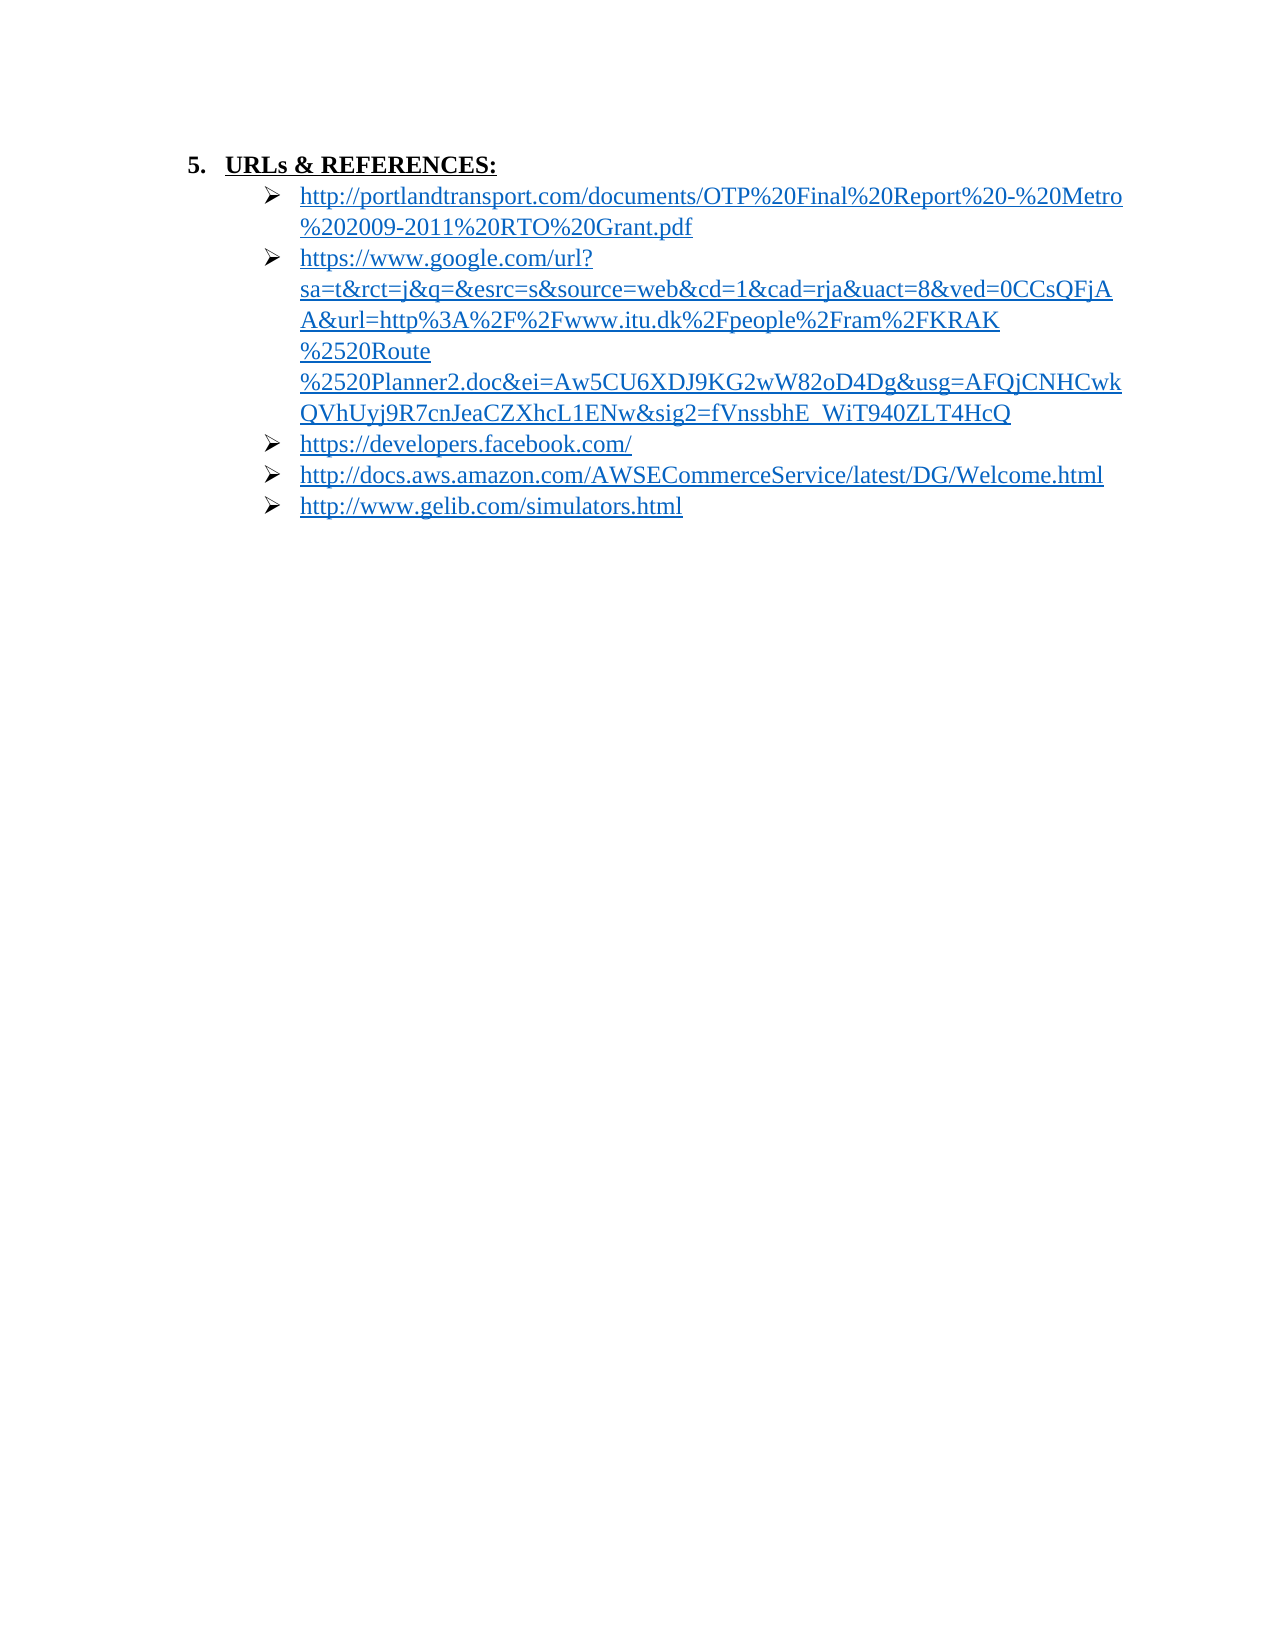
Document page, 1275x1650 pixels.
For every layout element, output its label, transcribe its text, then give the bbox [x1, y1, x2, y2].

list https://developers.facebook.com/ [262, 429, 1125, 458]
list http://docs.aws.amazon.com/AWSECommerceService/latest/DG/Welcome.html [262, 460, 1125, 489]
list http://portlandtransport.com/documents/OTP%20Final%20Report%20-%20Metro%202009-2011%20RTO%20Grant.pdf [262, 181, 1125, 241]
list https://www.google.com/url?sa=t&rct=j&q=&esrc=s&source=web&cd=1&cad=rja&uact=8&ved=0CCsQFjAA&url=http%3A%2F%2Fwww.itu.dk%2Fpeople%2Fram%2FKRAK%2520Route%2520Planner2.doc&ei=Aw5CU6XDJ9KG2wW82oD4Dg&usg=AFQjCNHCwkQVhUyj9R7cnJeaCZXhcL1ENw&sig2=fVnssbhE_WiT940ZLT4HcQ [262, 243, 1125, 427]
list http://www.gelib.com/simulators.html [262, 491, 1125, 520]
list URLs & REFERENCES: [187, 150, 1125, 179]
